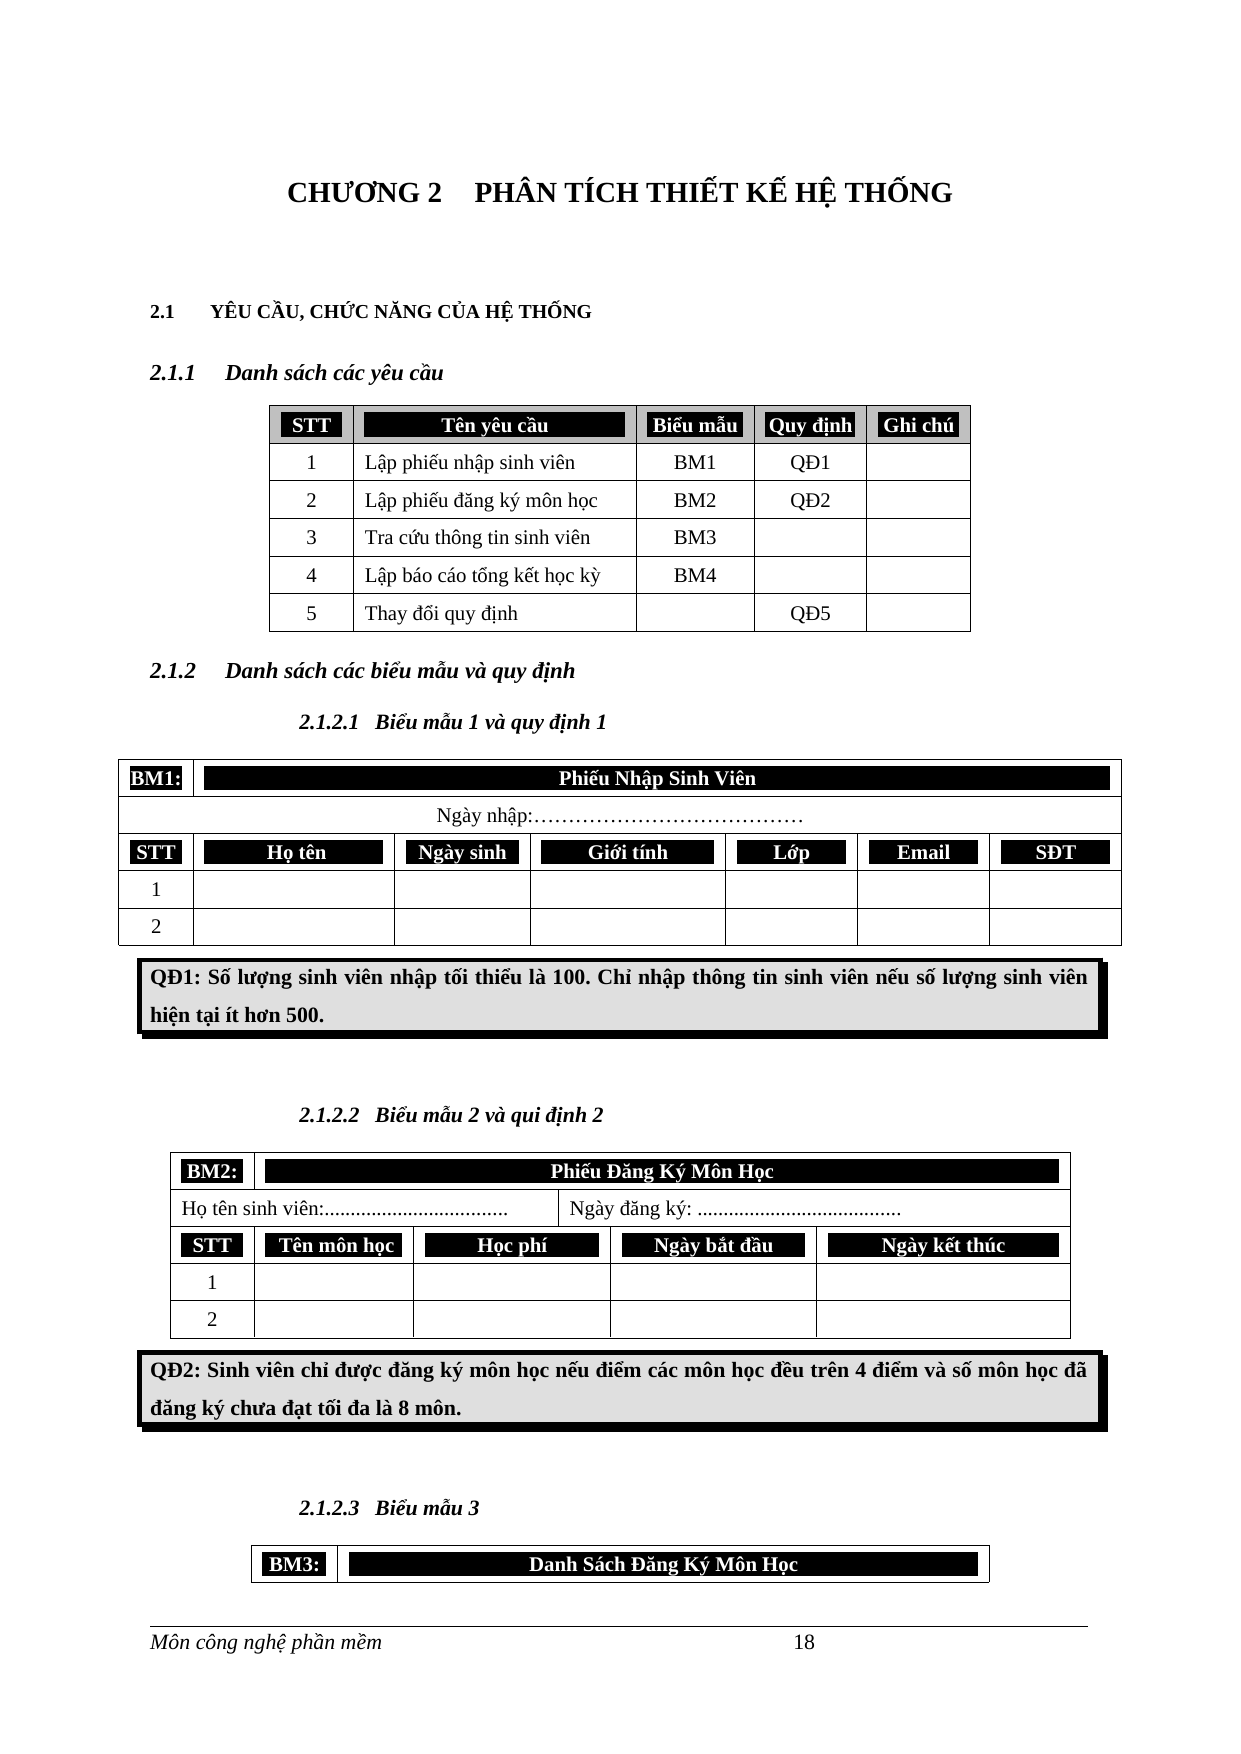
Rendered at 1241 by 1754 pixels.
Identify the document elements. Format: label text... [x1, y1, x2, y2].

table_cell Email [858, 834, 989, 870]
table_header Quy định [755, 406, 866, 443]
table_cell 1 [119, 871, 193, 907]
subtitle PHÂN TÍCH THIẾT KẾ HỆ THỐNG [150, 175, 1090, 208]
table_cell Ngày bắt đầu [611, 1227, 816, 1263]
table_cell Học phí [414, 1227, 610, 1263]
table_cell SĐT [990, 834, 1121, 870]
subtitle Biểu mẫu 1 và quy định 1 [240, 709, 1090, 734]
table_cell [726, 871, 857, 907]
table_cell BM3 [637, 519, 754, 556]
table_cell Tên môn học [255, 1227, 413, 1263]
table_cell 1 [171, 1264, 254, 1300]
table_header Tên yêu cầu [354, 406, 636, 443]
table_cell [637, 594, 754, 631]
text QĐ1: Số lượng sinh viên nhập tối thiểu là 100. Chỉ nhập thông tin sinh viên nếu số lượng sinh viên hiện tại ít hơn 500. [142, 962, 1098, 1030]
table_cell [817, 1264, 1070, 1300]
table_cell [990, 871, 1121, 907]
table_cell Tra cứu thông tin sinh viên [354, 519, 636, 556]
table_cell [531, 909, 725, 944]
table_cell [414, 1301, 610, 1337]
subtitle Danh sách các biểu mẫu và quy định [150, 657, 1090, 683]
table_cell [817, 1301, 1070, 1337]
table_header Ghi chú [867, 406, 970, 443]
table_cell [867, 519, 970, 556]
table_cell Giới tính [531, 834, 725, 870]
table_cell BM2 [637, 481, 754, 518]
subtitle Danh sách các yêu cầu [150, 359, 1090, 386]
table_cell Lập phiếu đăng ký môn học [354, 481, 636, 518]
table_header BM3: [252, 1546, 337, 1582]
table_cell [194, 909, 394, 944]
table_cell [531, 871, 725, 907]
table_header STT [270, 406, 353, 443]
table_cell [194, 871, 394, 907]
table_cell [867, 444, 970, 480]
table_cell [255, 1301, 413, 1337]
table_cell [990, 909, 1121, 944]
table_cell Lập báo cáo tổng kết học kỳ [354, 557, 636, 593]
table_cell [255, 1264, 413, 1300]
table_cell [611, 1264, 816, 1300]
table_header Danh Sách Đăng Ký Môn Học [338, 1546, 989, 1582]
table_cell QĐ1 [755, 444, 866, 480]
table_cell Ngày kết thúc [817, 1227, 1070, 1263]
table_cell Thay đổi quy định [354, 594, 636, 631]
table_cell [755, 519, 866, 556]
table_cell BM1 [637, 444, 754, 480]
table_cell Ngày nhập:………………………………… [119, 797, 1121, 833]
table_cell [726, 909, 857, 944]
table_cell [414, 1264, 610, 1300]
table_cell 2 [270, 481, 353, 518]
subtitle YÊU CẦU, CHỨC NĂNG CỦA HỆ THỐNG [150, 300, 1090, 323]
table_cell Họ tên sinh viên: [171, 1190, 558, 1226]
table_cell [755, 557, 866, 593]
table_cell Ngày sinh [395, 834, 530, 870]
table_header Phiếu Đăng Ký Môn Học [255, 1153, 1070, 1189]
subtitle Biểu mẫu 3 [240, 1494, 1090, 1520]
table_cell STT [171, 1227, 254, 1263]
table_cell 2 [119, 909, 193, 944]
table_cell [867, 594, 970, 631]
table_cell [867, 481, 970, 518]
table_cell QĐ5 [755, 594, 866, 631]
table_header BM1: [119, 760, 193, 796]
table_cell BM4 [637, 557, 754, 593]
table_cell QĐ2 [755, 481, 866, 518]
table_cell [867, 557, 970, 593]
subtitle Biểu mẫu 2 và qui định 2 [240, 1102, 1090, 1127]
table_cell [395, 871, 530, 907]
table_header Phiếu Nhập Sinh Viên [194, 760, 1121, 796]
table_cell 3 [270, 519, 353, 556]
table_cell Lập phiếu nhập sinh viên [354, 444, 636, 480]
table_cell 2 [171, 1301, 254, 1337]
table_cell Lớp [726, 834, 857, 870]
table_cell Họ tên [194, 834, 394, 870]
table_header BM2: [171, 1153, 254, 1189]
text QĐ2: Sinh viên chỉ được đăng ký môn học nếu điểm các môn học đều trên 4 điểm và số môn học đã đăng ký chưa đạt tối đa là 8 môn. [142, 1355, 1098, 1422]
table_cell [395, 909, 530, 944]
table_cell Ngày đăng ký: [559, 1190, 1070, 1226]
table_cell [611, 1301, 816, 1337]
table_cell 4 [270, 557, 353, 593]
table_cell STT [119, 834, 193, 870]
table_cell [858, 909, 989, 944]
table_cell 1 [270, 444, 353, 480]
table_header Biểu mẫu [637, 406, 754, 443]
table_cell [858, 871, 989, 907]
table_cell 5 [270, 594, 353, 631]
